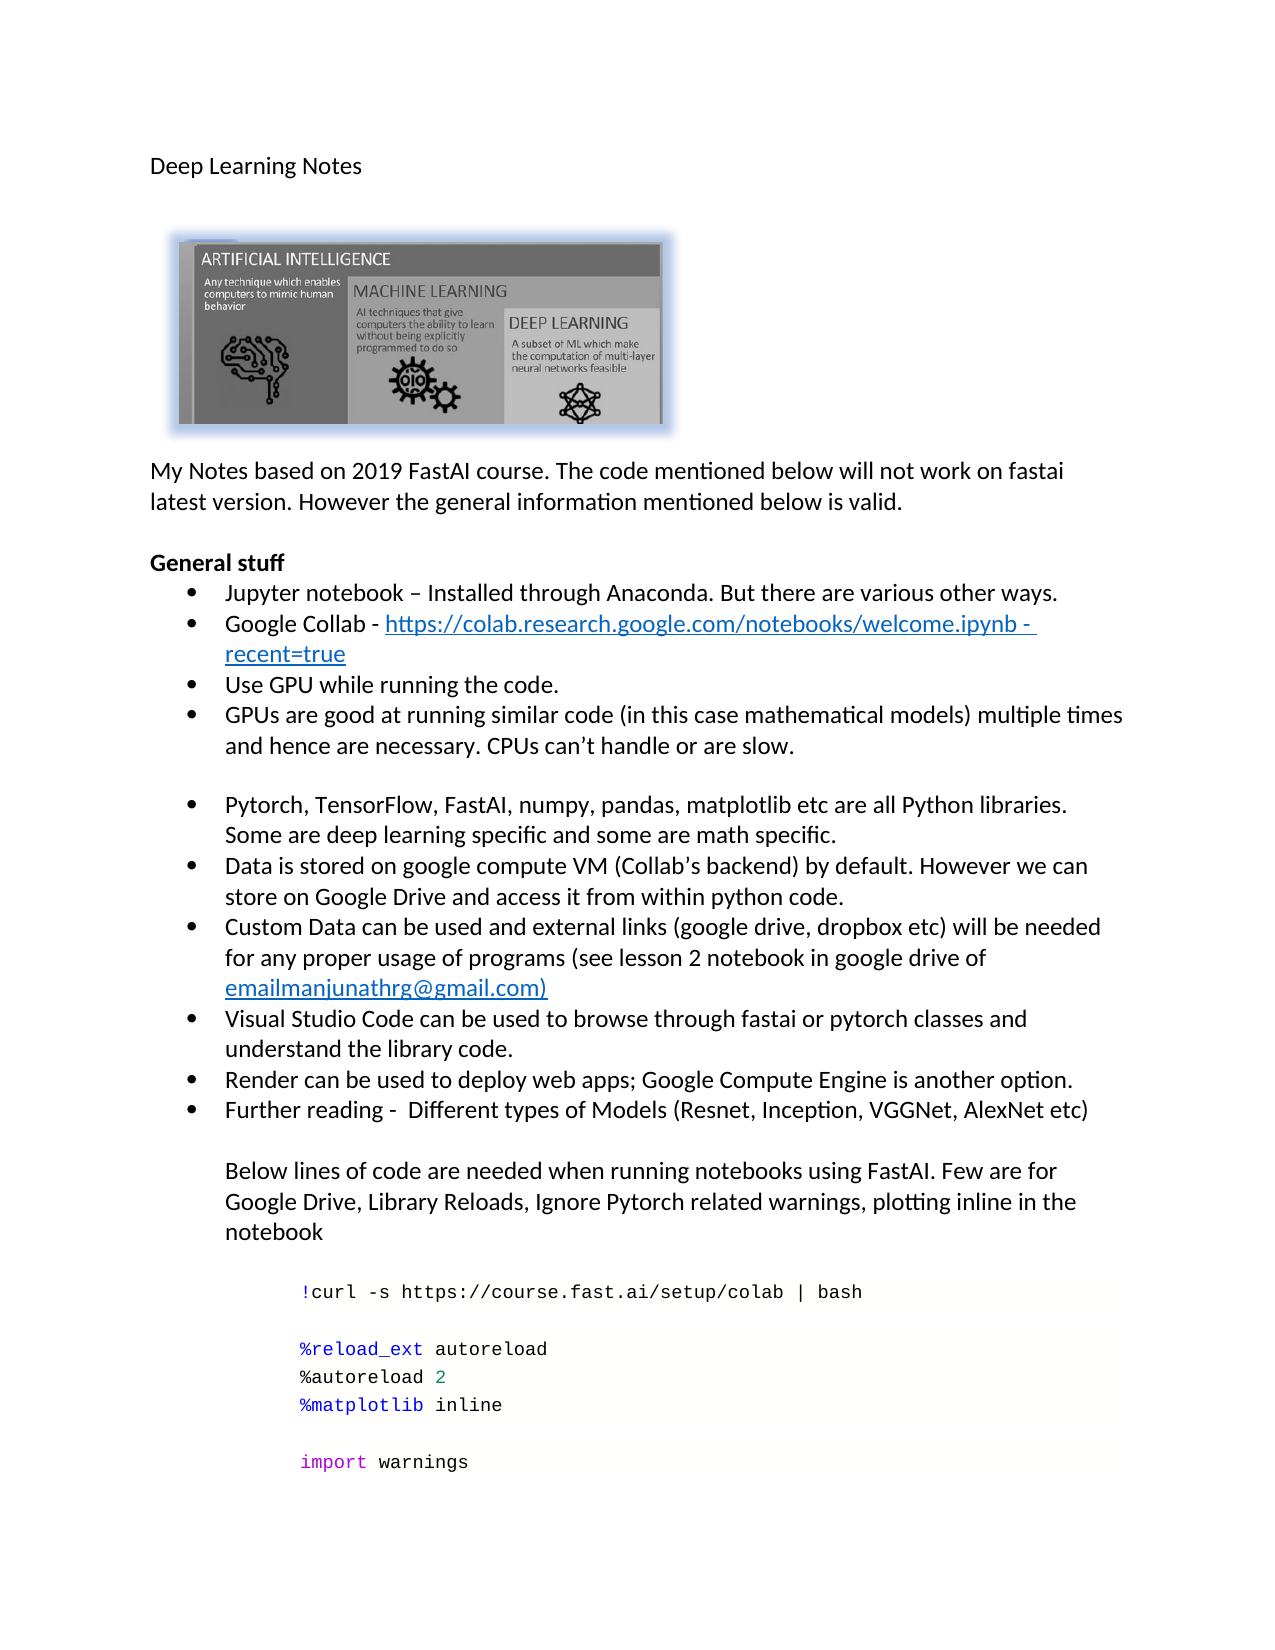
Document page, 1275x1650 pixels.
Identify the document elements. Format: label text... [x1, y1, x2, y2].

text %reload_ext autoreload [300, 1333, 1125, 1361]
list Render can be used to deploy web apps; Google Compute Engine is another option. [187, 1064, 1125, 1094]
list Further reading - Different types of Models (Resnet, Inception, VGGNet, AlexNet etc) [187, 1094, 1125, 1125]
text import warnings [300, 1446, 1125, 1474]
text %matplotlib inline [300, 1389, 1125, 1417]
list Visual Studio Code can be used to browse through fastai or pytorch classes and understand the library code. [187, 1003, 1125, 1064]
list Use GPU while running the code. [187, 669, 1125, 699]
list Google Collab - https://colab.research.google.com/notebooks/welcome.ipynb - recent=true [187, 608, 1125, 669]
list Data is stored on google compute VM (Collab’s backend) by default. However we can store on Google Drive and access it from within python code. [187, 850, 1125, 911]
list GPUs are good at running similar code (in this case mathematical models) multiple times and hence are necessary. CPUs can’t handle or are slow. [187, 699, 1125, 760]
list Custom Data can be used and external links (google drive, dropbox etc) will be needed for any proper usage of programs (see lesson 2 notebook in google drive of emailmanjunathrg@gmail.com) [187, 911, 1125, 1003]
list Jupyter notebook – Installed through Anaconda. But there are various other ways. [187, 577, 1125, 608]
text !curl -s https://course.fast.ai/setup/colab | bash [300, 1276, 1125, 1304]
picture [179, 242, 663, 424]
text Deep Learning Notes [150, 150, 1125, 181]
text General stuff [150, 547, 1125, 577]
list Below lines of code are needed when running notebooks using FastAI. Few are for Google Drive, Library Reloads, Ignore Pytorch related warnings, plotting inline in the notebook [225, 1155, 1125, 1247]
text My Notes based on 2019 FastAI course. The code mentioned below will not work on fastai latest version. However the general information mentioned below is valid. [150, 455, 1125, 516]
list Pytorch, TensorFlow, FastAI, numpy, pandas, matplotlib etc are all Python libraries. Some are deep learning specific and some are math specific. [187, 789, 1125, 850]
text %autoreload 2 [300, 1361, 1125, 1389]
